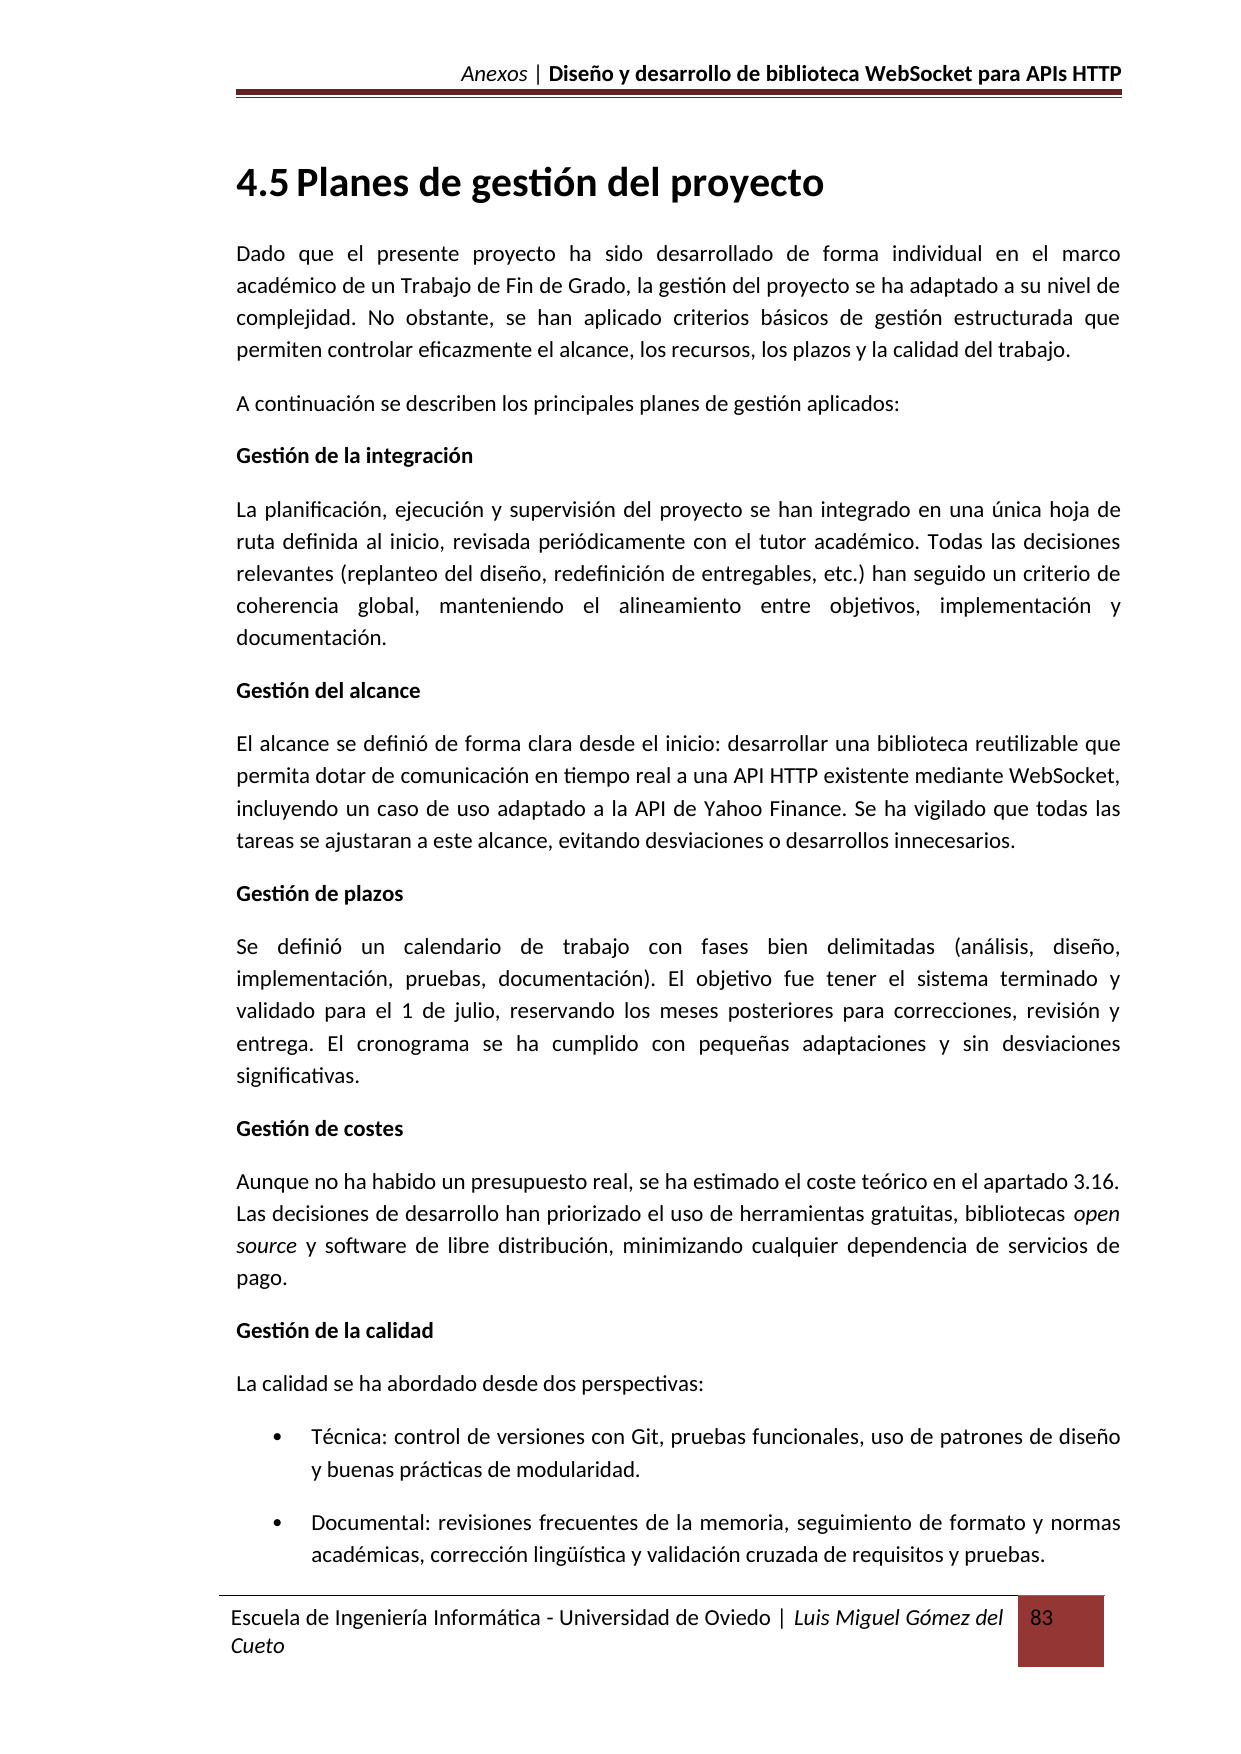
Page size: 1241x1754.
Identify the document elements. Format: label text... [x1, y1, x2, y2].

text Gestión del alcance [236, 676, 1122, 704]
text Aunque no ha habido un presupuesto real, se ha estimado el coste teórico en el apartado 3.16. Las decisiones de desarrollo han priorizado el uso de herramientas gratuitas, bibliotecas open source y software de libre distribución, minimizando cualquier dependencia de servicios de pago. [236, 1167, 1122, 1291]
text La planificación, ejecución y supervisión del proyecto se han integrado en una única hoja de ruta definida al inicio, revisada periódicamente con el tutor académico. Todas las decisiones relevantes (replanteo del diseño, redefinición de entregables, etc.) han seguido un criterio de coherencia global, manteniendo el alineamiento entre objetivos, implementación y documentación. [236, 495, 1122, 651]
text A continuación se describen los principales planes de gestión aplicados: [236, 389, 1122, 417]
subtitle Planes de gestión del proyecto [236, 156, 1122, 206]
list Técnica: control de versiones con Git, pruebas funcionales, uso de patrones de diseño y buenas prácticas de modularidad. [274, 1422, 1122, 1483]
text Se definió un calendario de trabajo con fases bien delimitadas (análisis, diseño, implementación, pruebas, documentación). El objetivo fue tener el sistema terminado y validado para el 1 de julio, reservando los meses posteriores para correcciones, revisión y entrega. El cronograma se ha cumplido con pequeñas adaptaciones y sin desviaciones significativas. [236, 932, 1122, 1089]
text Gestión de la integración [236, 442, 1122, 470]
list Documental: revisiones frecuentes de la memoria, seguimiento de formato y normas académicas, corrección lingüística y validación cruzada de requisitos y pruebas. [274, 1508, 1122, 1568]
text Gestión de la calidad [236, 1316, 1122, 1344]
text Gestión de costes [236, 1114, 1122, 1142]
text La calidad se ha abordado desde dos perspectivas: [236, 1369, 1122, 1397]
text Dado que el presente proyecto ha sido desarrollado de forma individual en el marco académico de un Trabajo de Fin de Grado, la gestión del proyecto se ha adaptado a su nivel de complejidad. No obstante, se han aplicado criterios básicos de gestión estructurada que permiten controlar eficazmente el alcance, los recursos, los plazos y la calidad del trabajo. [236, 239, 1122, 364]
text Gestión de plazos [236, 879, 1122, 907]
text El alcance se definió de forma clara desde el inicio: desarrollar una biblioteca reutilizable que permita dotar de comunicación en tiempo real a una API HTTP existente mediante WebSocket, incluyendo un caso de uso adaptado a la API de Yahoo Finance. Se ha vigilado que todas las tareas se ajustaran a este alcance, evitando desviaciones o desarrollos innecesarios. [236, 729, 1122, 854]
